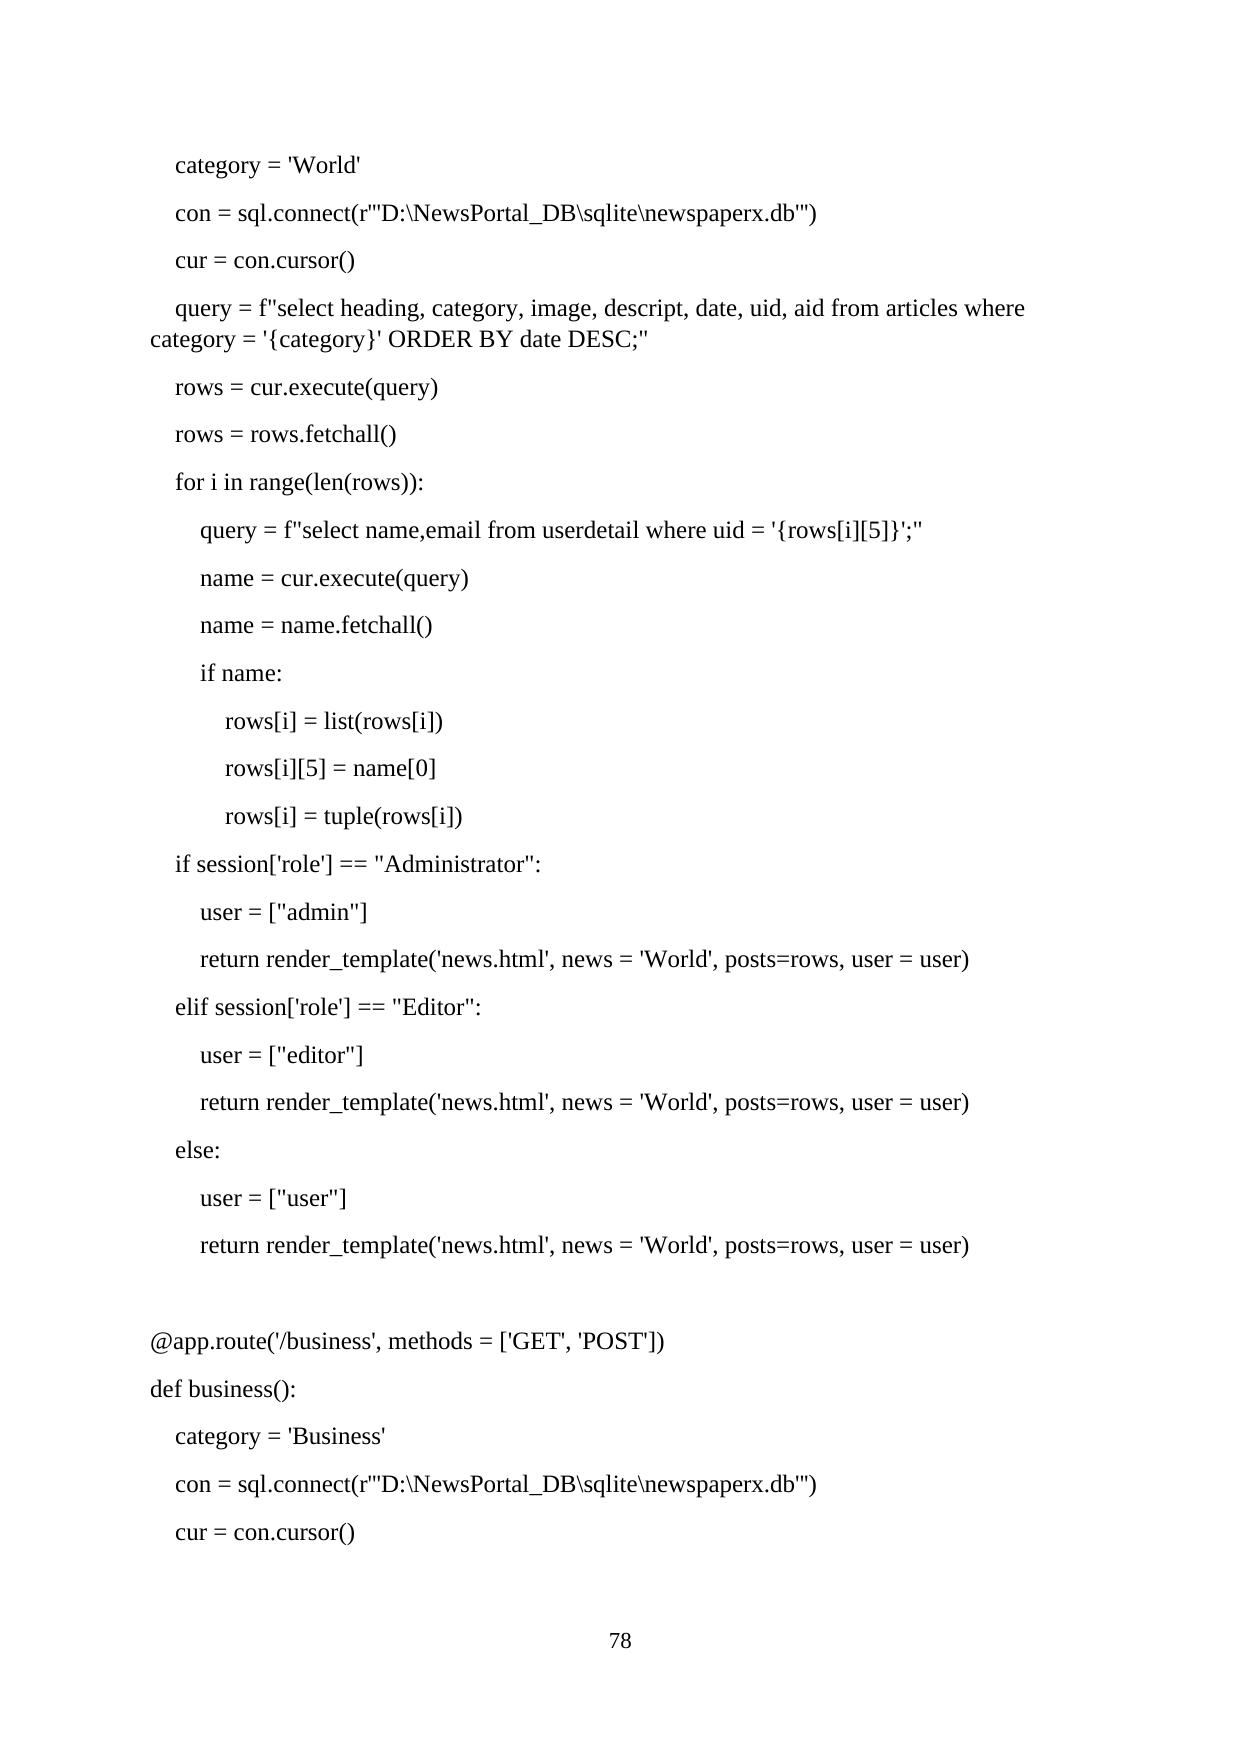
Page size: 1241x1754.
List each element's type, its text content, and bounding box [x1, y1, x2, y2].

text if name: [150, 658, 1090, 687]
text user = ["admin"] [150, 897, 1090, 925]
text query = f"select name,email from userdetail where uid = '{rows[i][5]}';" [150, 515, 1090, 544]
text rows[i] = list(rows[i]) [150, 706, 1090, 734]
text cur = con.cursor() [150, 1517, 1090, 1546]
text rows = rows.fetchall() [150, 419, 1090, 448]
text query = f"select heading, category, image, descript, date, uid, aid from articles where category = '{category}' ORDER BY date DESC;" [150, 293, 1090, 353]
text return render_template('news.html', news = 'World', posts=rows, user = user) [150, 944, 1090, 973]
text for i in range(len(rows)): [150, 467, 1090, 496]
text name = cur.execute(query) [150, 563, 1090, 591]
text con = sql.connect(r'''D:\NewsPortal_DB\sqlite\newspaperx.db''') [150, 198, 1090, 226]
text rows[i][5] = name[0] [150, 753, 1090, 782]
text con = sql.connect(r'''D:\NewsPortal_DB\sqlite\newspaperx.db''') [150, 1469, 1090, 1498]
text rows = cur.execute(query) [150, 372, 1090, 401]
text elif session['role'] == "Editor": [150, 992, 1090, 1021]
text else: [150, 1135, 1090, 1164]
text user = ["editor"] [150, 1040, 1090, 1068]
text category = 'Business' [150, 1421, 1090, 1450]
text cur = con.cursor() [150, 245, 1090, 274]
text name = name.fetchall() [150, 610, 1090, 639]
text return render_template('news.html', news = 'World', posts=rows, user = user) [150, 1231, 1090, 1259]
text def business(): [150, 1374, 1090, 1402]
text if session['role'] == "Administrator": [150, 849, 1090, 878]
text rows[i] = tuple(rows[i]) [150, 801, 1090, 830]
text user = ["user"] [150, 1183, 1090, 1212]
text @app.route('/business', methods = ['GET', 'POST']) [150, 1326, 1090, 1355]
text return render_template('news.html', news = 'World', posts=rows, user = user) [150, 1087, 1090, 1116]
text category = 'World' [150, 150, 1090, 179]
